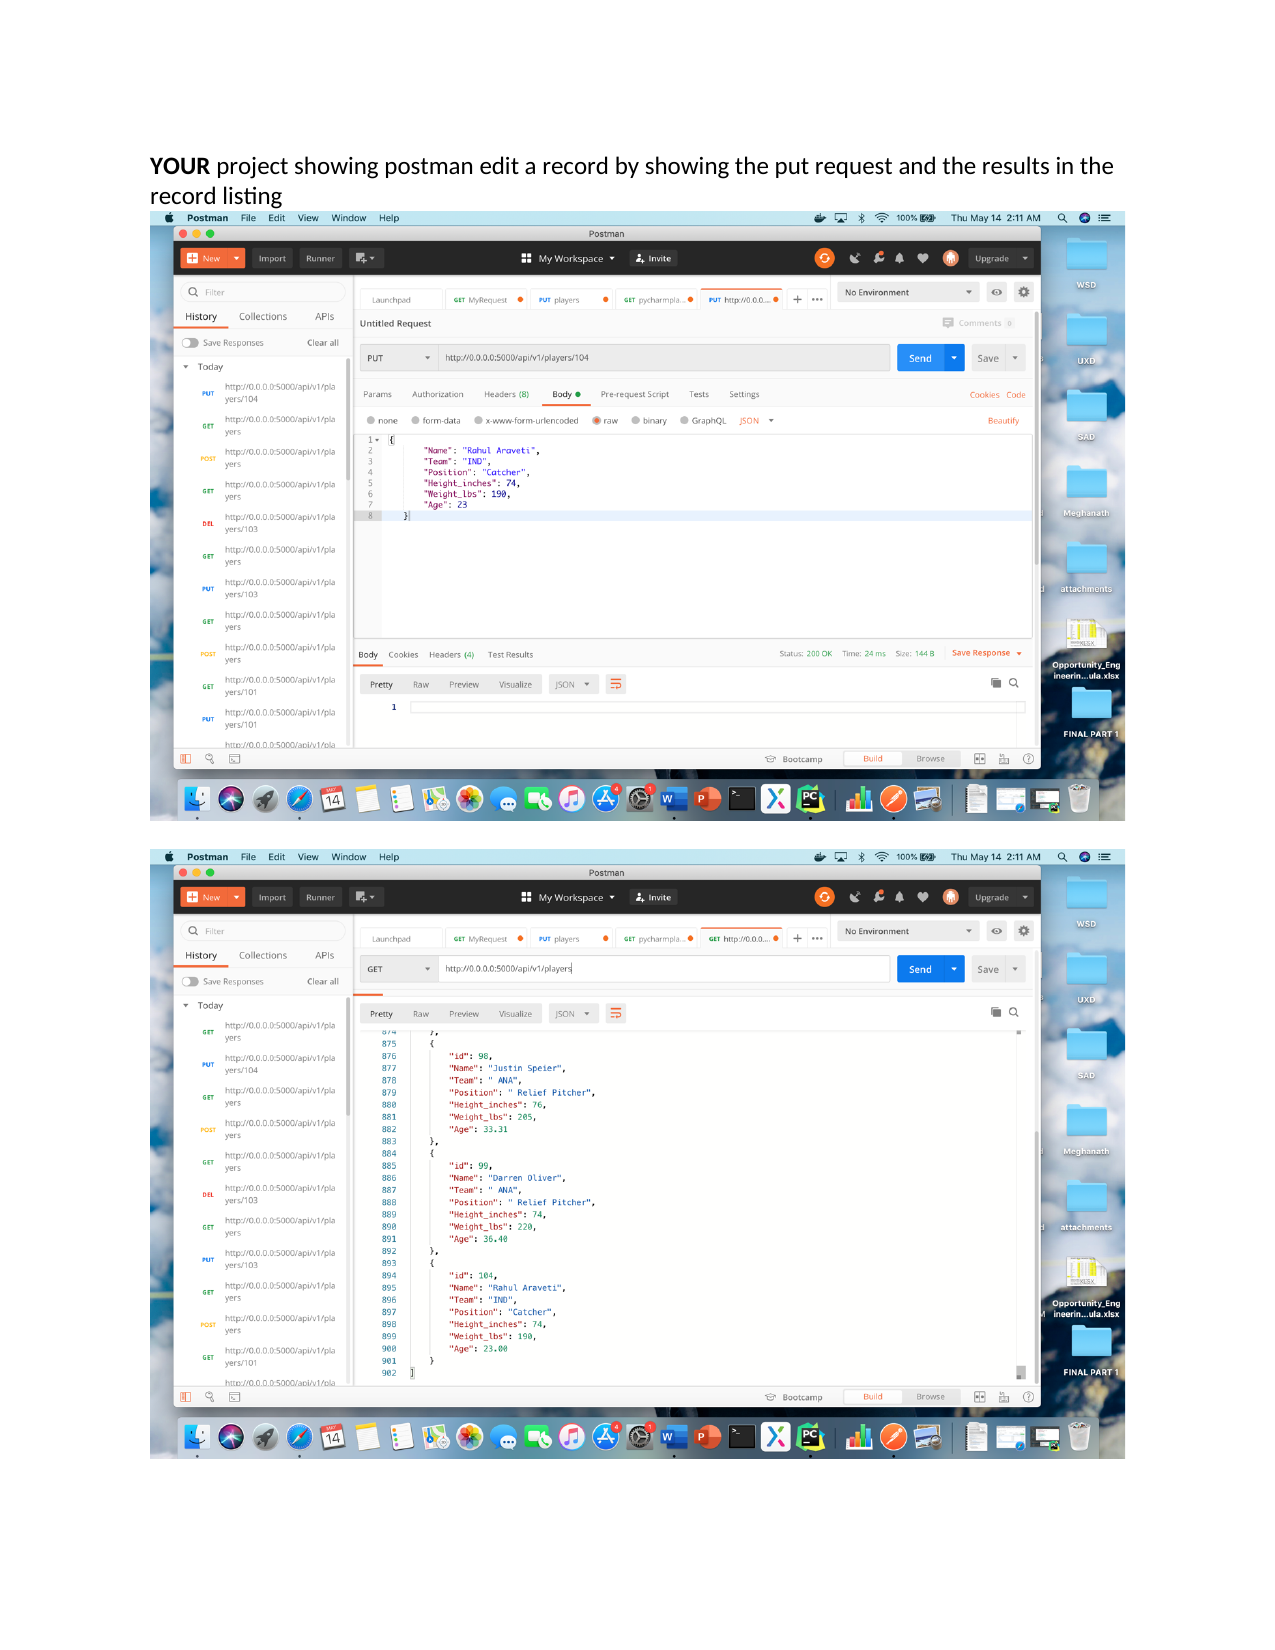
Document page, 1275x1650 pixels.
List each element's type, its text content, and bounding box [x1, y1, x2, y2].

picture [150, 849, 1125, 1459]
text YOUR project showing postman edit a record by showing the put request and the results in the record listing [150, 150, 1125, 211]
picture [150, 211, 1125, 821]
